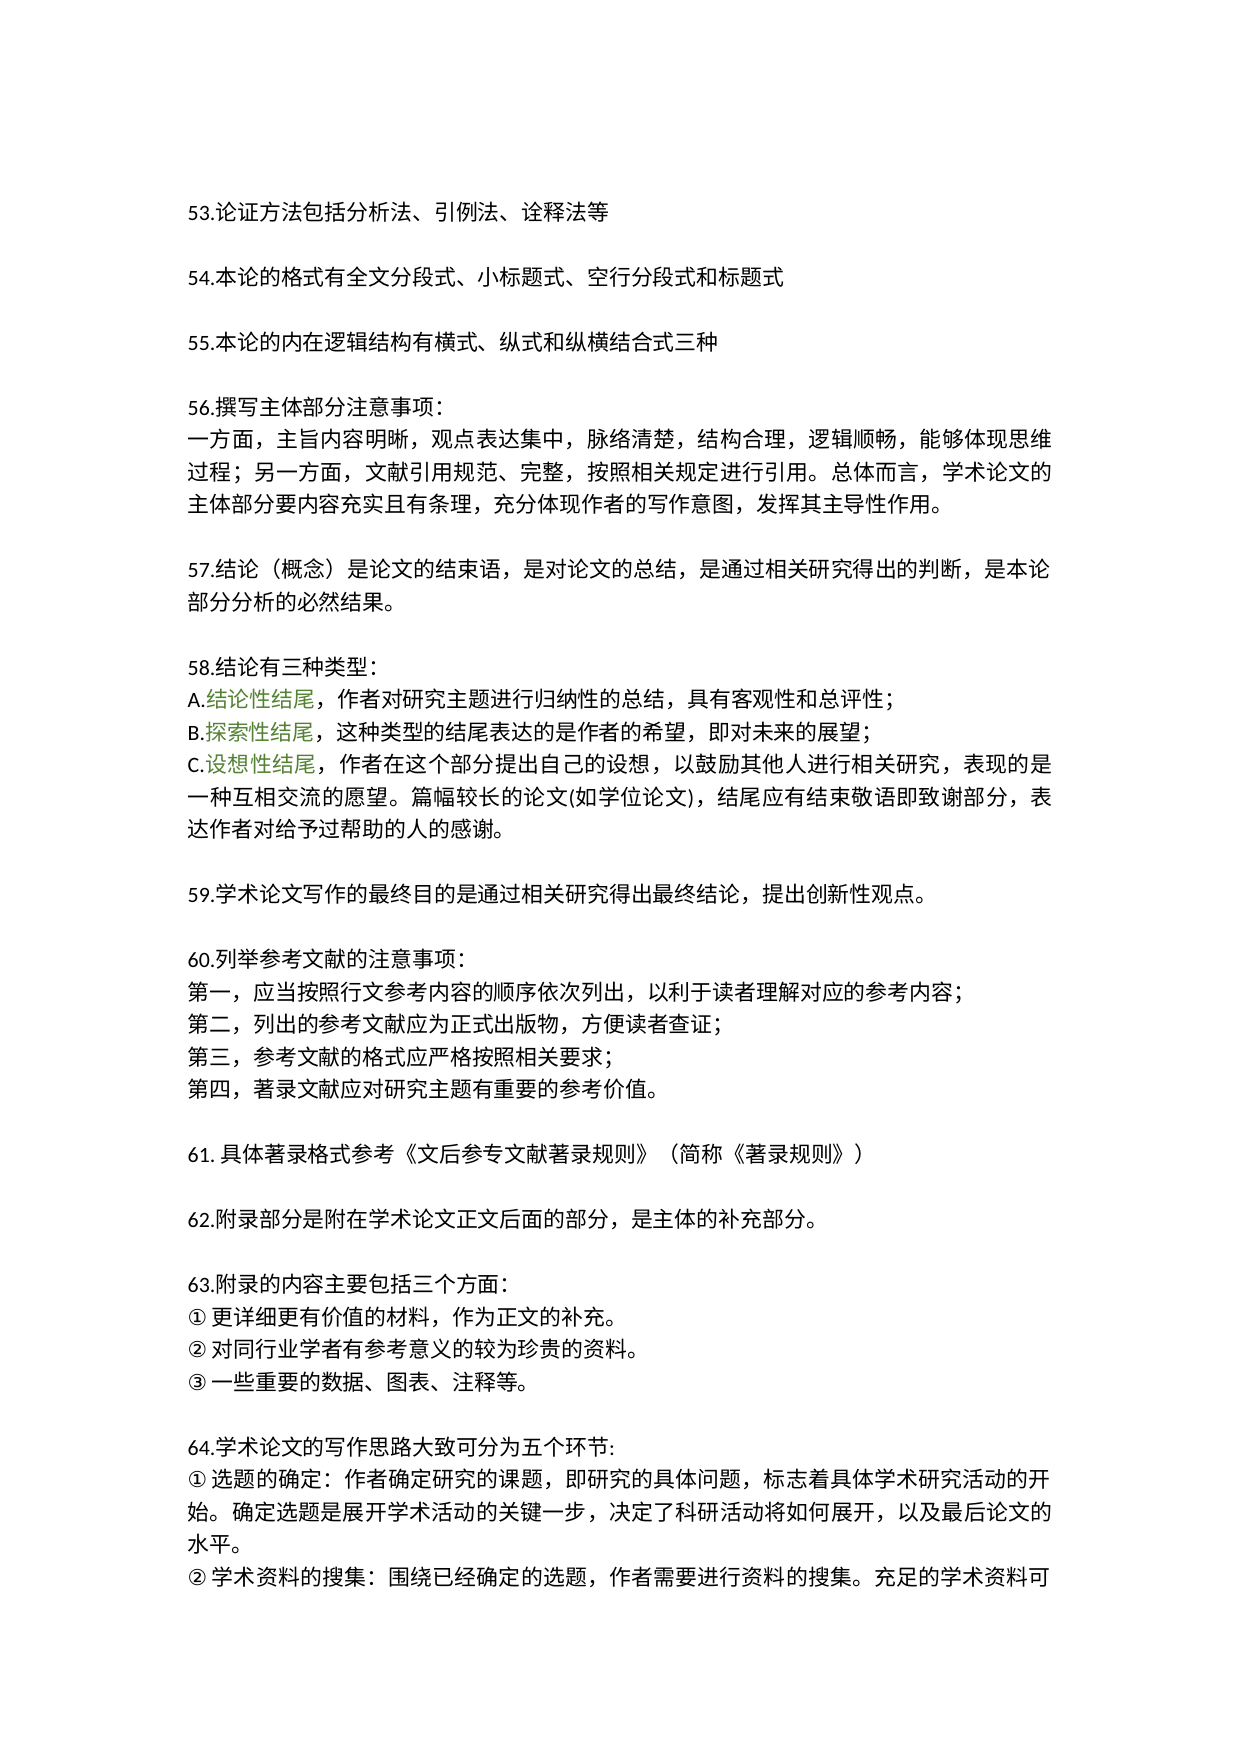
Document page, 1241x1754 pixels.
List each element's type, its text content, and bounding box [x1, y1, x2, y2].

text 第二，列出的参考文献应为正式出版物，方便读者查证； [187, 1007, 1053, 1039]
text 第一，应当按照行文参考内容的顺序依次列出，以利于读者理解对应的参考内容； [187, 974, 1053, 1007]
text 58.结论有三种类型： [187, 649, 1053, 682]
text ③一些重要的数据、图表、注释等。 [187, 1364, 1053, 1397]
text 61. 具体著录格式参考《文后参专文献著录规则》（简称《著录规则》） [187, 1137, 1053, 1169]
text 第三，参考文献的格式应严格按照相关要求； [187, 1039, 1053, 1072]
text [187, 1559, 1053, 1592]
text ②对同行业学者有参考意义的较为珍贵的资料。 [187, 1332, 1053, 1364]
text 57.结论（概念）是论文的结束语，是对论文的总结，是通过相关研究得出的判断，是本论部分分析的必然结果。 [187, 552, 1053, 617]
text 60.列举参考文献的注意事项： [187, 942, 1053, 974]
text 59.学术论文写作的最终目的是通过相关研究得出最终结论，提出创新性观点。 [187, 877, 1053, 909]
text 55.本论的内在逻辑结构有横式、纵式和纵横结合式三种 [187, 324, 1053, 357]
text 54.本论的格式有全文分段式、小标题式、空行分段式和标题式 [187, 259, 1053, 292]
text 64.学术论文的写作思路大致可分为五个环节: [187, 1429, 1053, 1462]
text 一方面，主旨内容明晰，观点表达集中，脉络清楚，结构合理，逻辑顺畅，能够体现思维过程；另一方面，文献引用规范、完整，按照相关规定进行引用。总体而言，学术论文的主体部分要内容充实且有条理，充分体现作者的写作意图，发挥其主导性作用。 [187, 422, 1053, 519]
text ①更详细更有价值的材料，作为正文的补充。 [187, 1299, 1053, 1332]
text C.设想性结尾，作者在这个部分提出自己的设想，以鼓励其他人进行相关研究，表现的是一种互相交流的愿望。篇幅较长的论文(如学位论文)，结尾应有结束敬语即致谢部分，表达作者对给予过帮助的人的感谢。 [187, 747, 1053, 844]
text ①选题的确定：作者确定研究的课题，即研究的具体问题，标志着具体学术研究活动的开始。确定选题是展开学术活动的关键一步，决定了科研活动将如何展开，以及最后论文的水平。 [187, 1462, 1053, 1559]
text A.结论性结尾，作者对研究主题进行归纳性的总结，具有客观性和总评性； [187, 682, 1053, 714]
text 第四，著录文献应对研究主题有重要的参考价值。 [187, 1072, 1053, 1104]
text 62.附录部分是附在学术论文正文后面的部分，是主体的补充部分。 [187, 1202, 1053, 1234]
text B.探索性结尾，这种类型的结尾表达的是作者的希望，即对未来的展望； [187, 714, 1053, 747]
text 63.附录的内容主要包括三个方面： [187, 1267, 1053, 1299]
text 56.撰写主体部分注意事项： [187, 389, 1053, 422]
text 53.论证方法包括分析法、引例法、诠释法等 [187, 194, 1053, 227]
